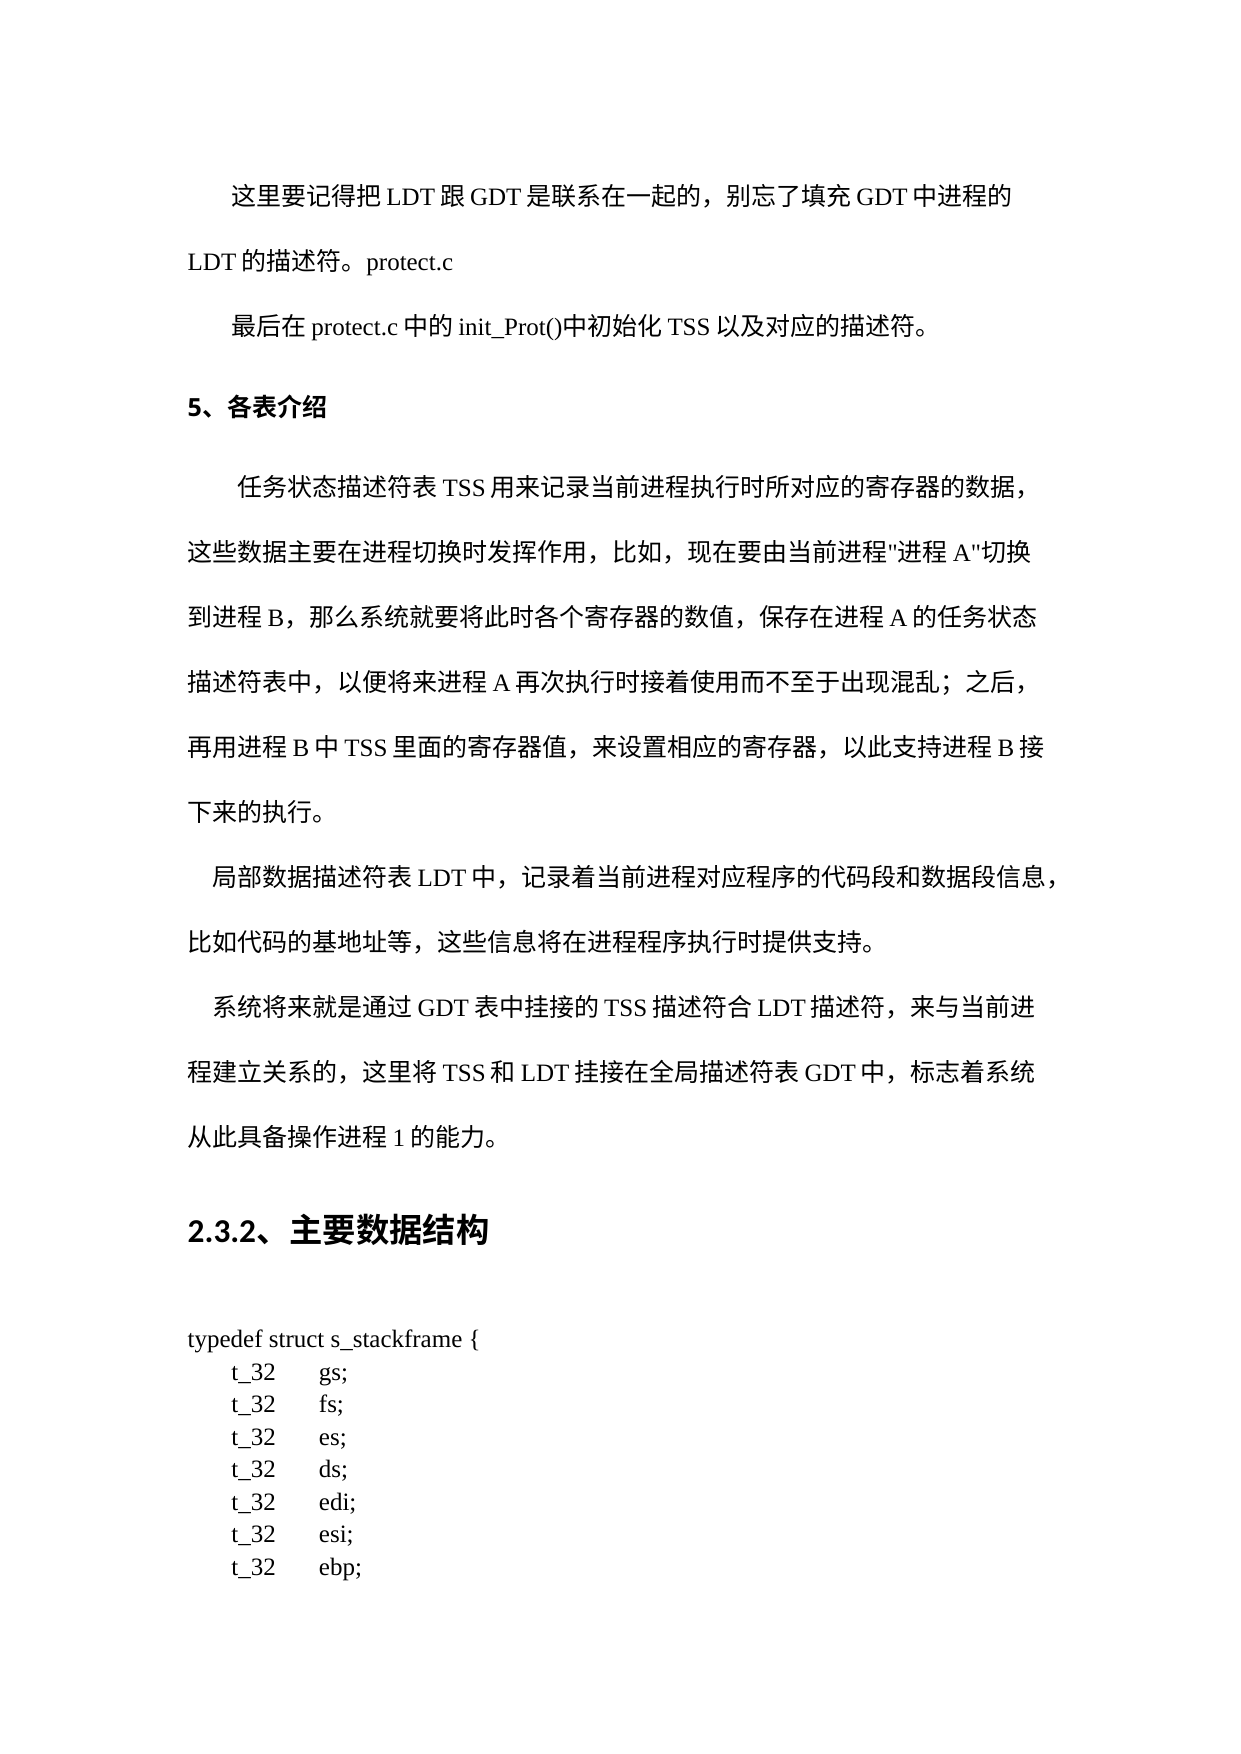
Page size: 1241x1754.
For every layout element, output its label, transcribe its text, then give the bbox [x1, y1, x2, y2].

text t_32 fs; [187, 1387, 1053, 1420]
text 5、各表介绍 [187, 373, 1053, 438]
text 这里要记得把LDT跟GDT是联系在一起的，别忘了填充GDT中进程的LDT的描述符。protect.c [187, 162, 1053, 292]
text 最后在protect.c中的init_Prot()中初始化TSS以及对应的描述符。 [187, 292, 1053, 357]
text t_32 ebp; [187, 1550, 1053, 1582]
text 任务状态描述符表TSS用来记录当前进程执行时所对应的寄存器的数据，这些数据主要在进程切换时发挥作用，比如，现在要由当前进程"进程A"切换到进程B，那么系统就要将此时各个寄存器的数值，保存在进程A的任务状态描述符表中，以便将来进程A再次执行时接着使用而不至于出现混乱；之后，再用进程B中TSS里面的寄存器值，来设置相应的寄存器，以此支持进程B接下来的执行。 局部数据描述符表LDT中，记录着当前进程对应程序的代码段和数据段信息，比如代码的基地址等，这些信息将在进程程序执行时提供支持。 系统将来就是通过GDT表中挂接的TSS描述符合LDT描述符，来与当前进程建立关系的，这里将TSS和LDT挂接在全局描述符表GDT中，标志着系统从此具备操作进程1的能力。 [187, 453, 1053, 1168]
text t_32 ds; [187, 1452, 1053, 1485]
text t_32 gs; [187, 1355, 1053, 1387]
text t_32 esi; [187, 1517, 1053, 1550]
text t_32 es; [187, 1420, 1053, 1452]
subtitle 2.3.2、主要数据结构 [187, 1195, 1053, 1260]
text typedef struct s_stackframe { [187, 1322, 1053, 1355]
text t_32 edi; [187, 1485, 1053, 1517]
